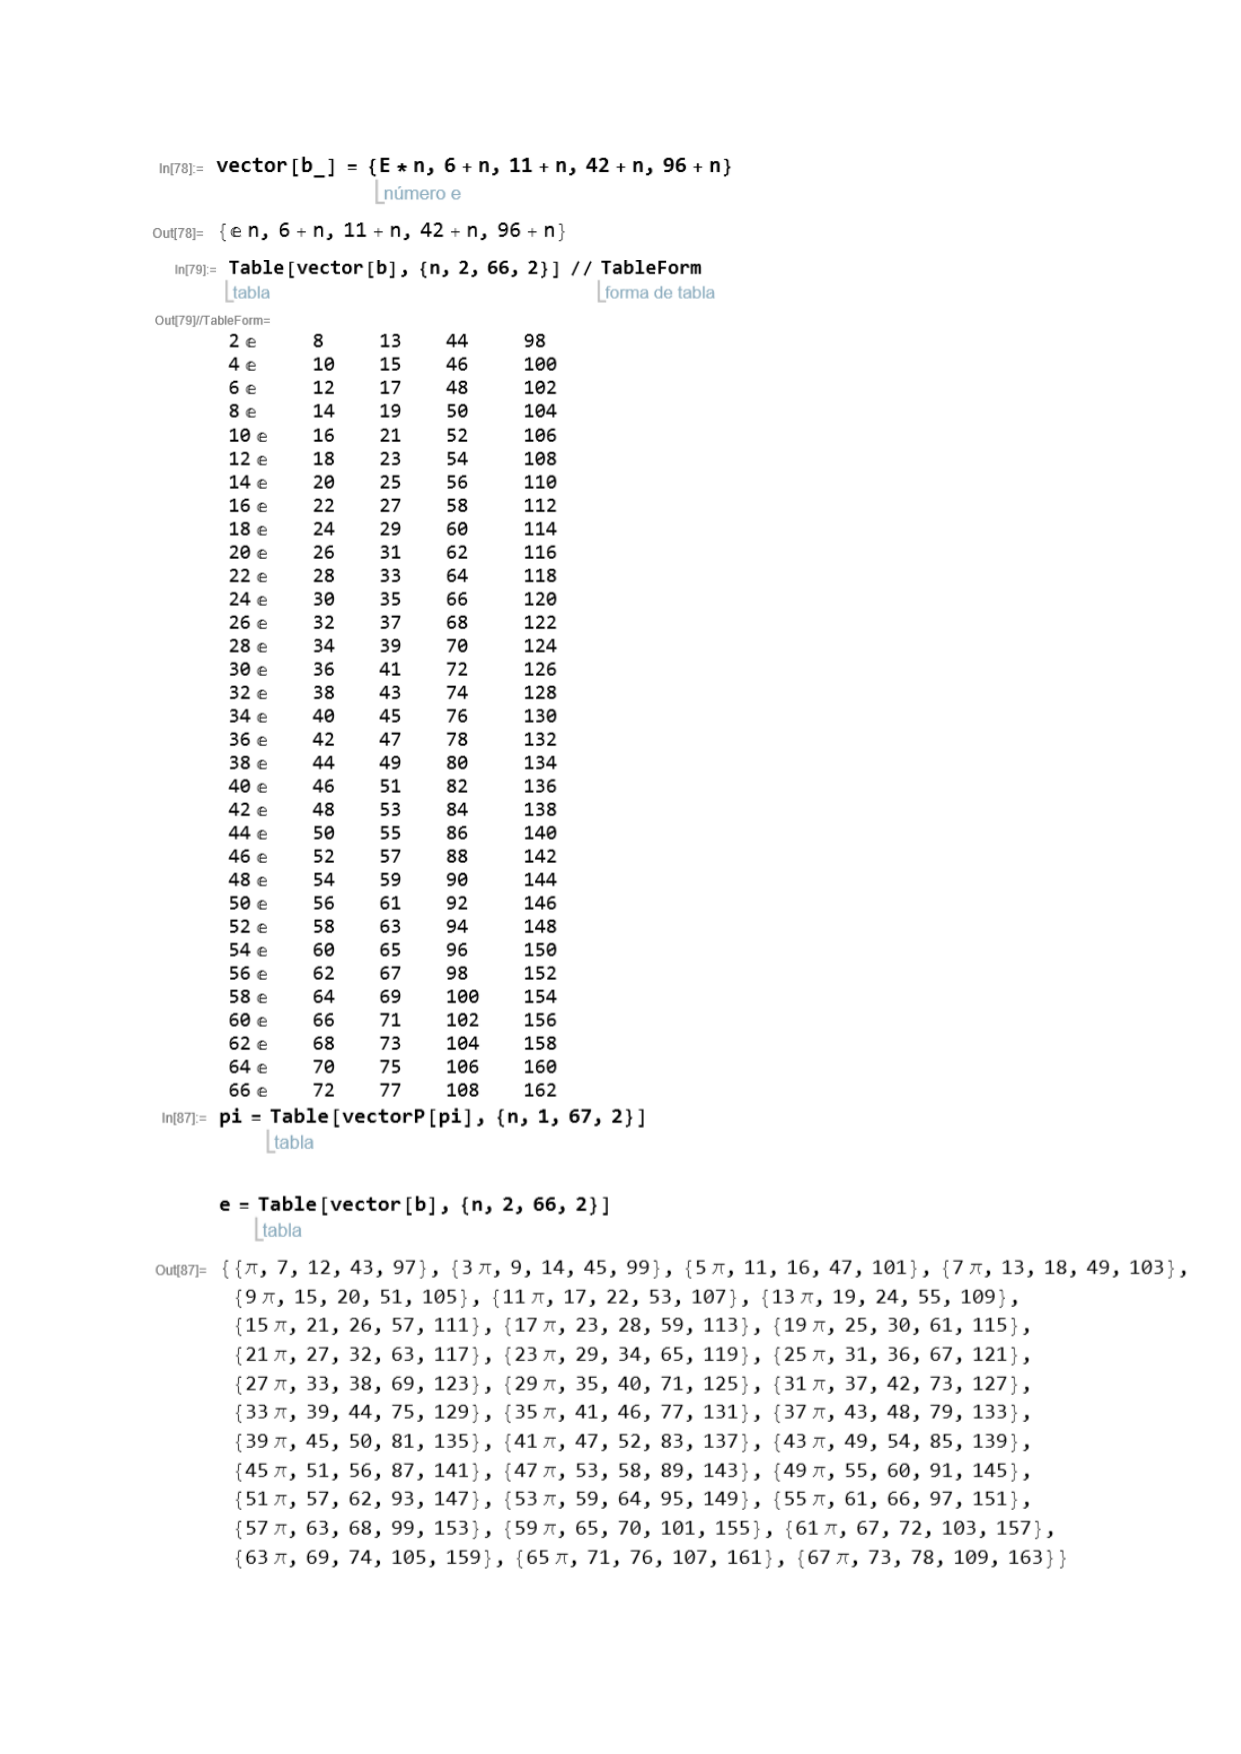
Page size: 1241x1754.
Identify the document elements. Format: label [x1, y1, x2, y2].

picture [150, 150, 1191, 1580]
